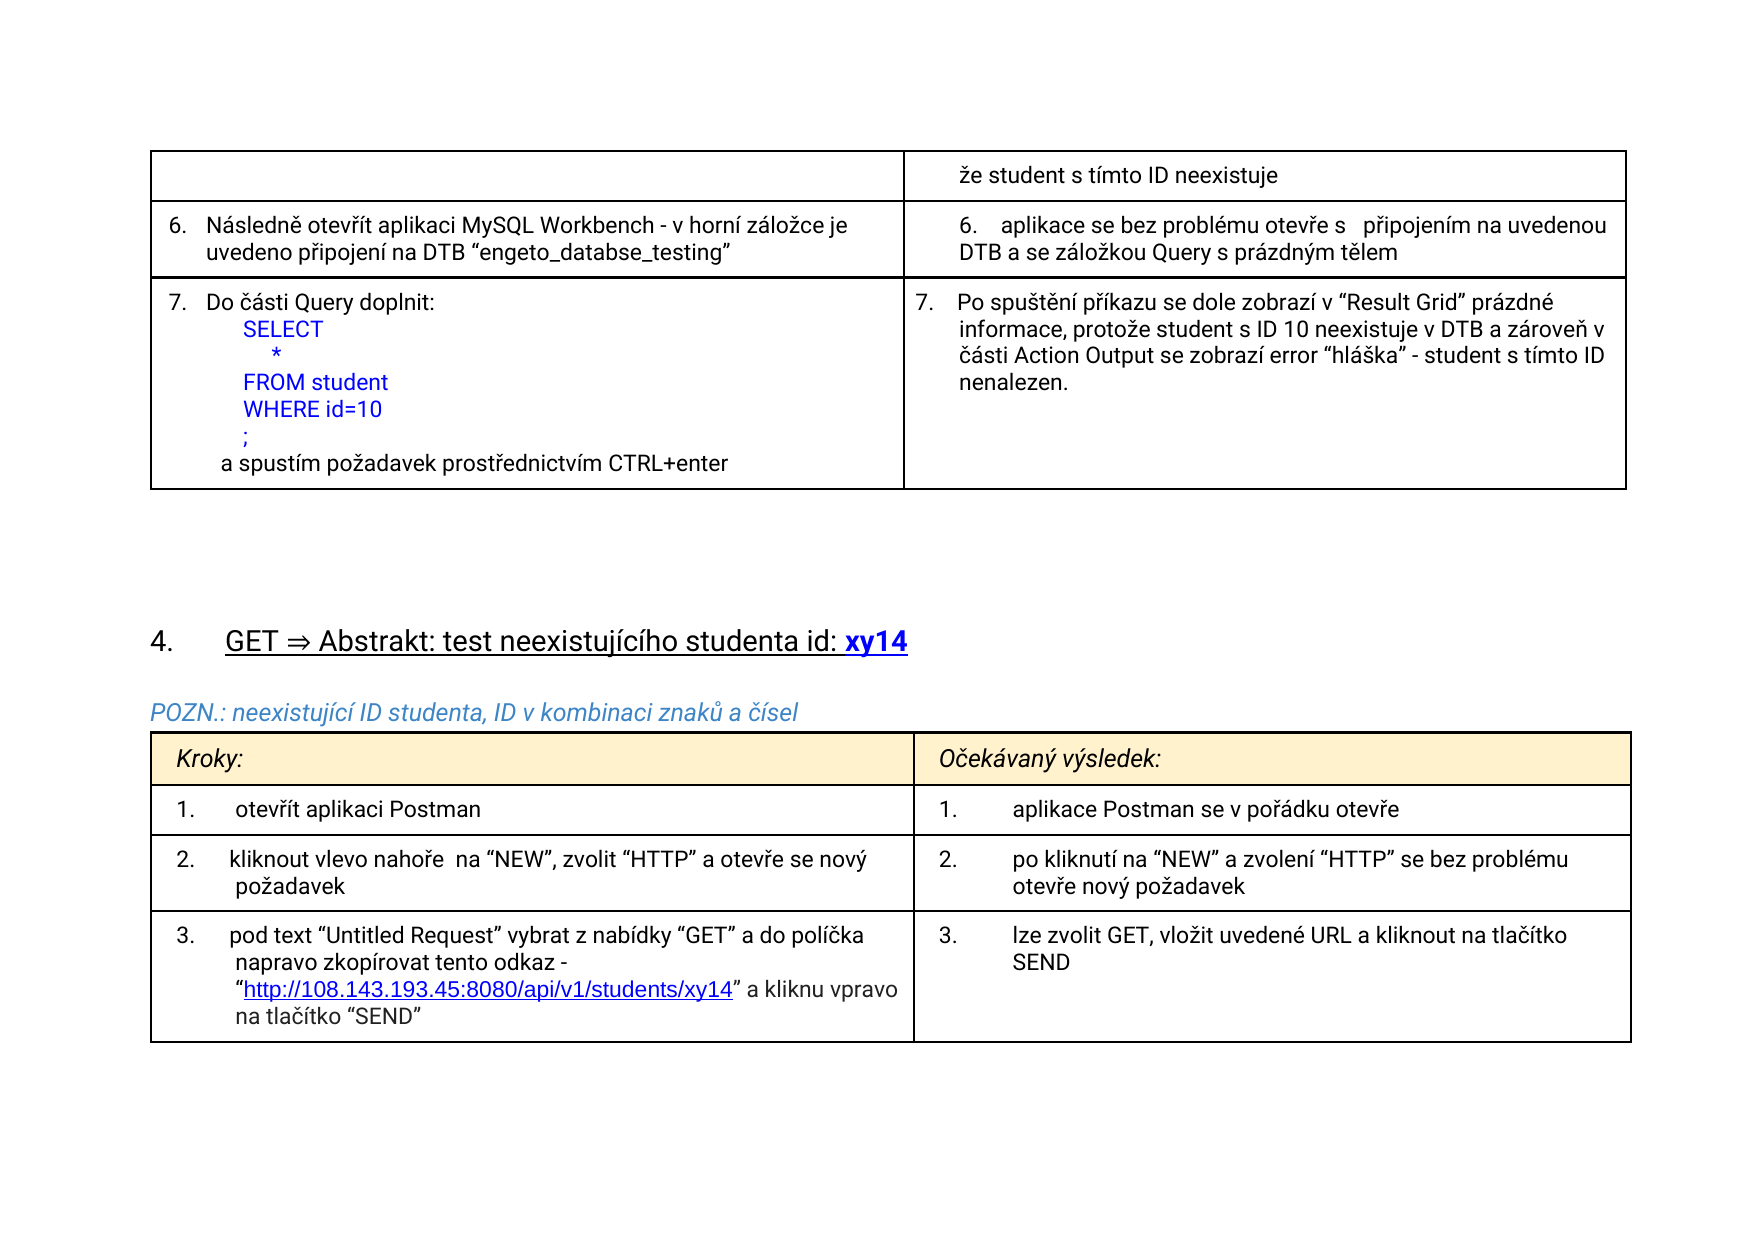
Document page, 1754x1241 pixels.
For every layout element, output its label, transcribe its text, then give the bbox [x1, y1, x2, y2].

table_cell po kliknutí na “NEW” a zvolení “HTTP” se bez problému otevře nový požadavek [915, 836, 1630, 910]
table_cell Následně otevřít aplikaci MySQL Workbench - v horní záložce je uvedeno připojení na DTB “engeto_databse_testing” [152, 202, 903, 276]
table_cell 3. pod text “Untitled Request” vybrat z nabídky “GET” a do políčka napravo zkopírovat tento odkaz - “http://108.143.193.45:8080/api/v1/students/xy14” a kliknu vpravo na tlačítko “SEND” [152, 912, 913, 1041]
table_cell 2. kliknout vlevo nahoře na “NEW”, zvolit “HTTP” a otevře se nový požadavek [152, 836, 913, 910]
table_cell aplikace Postman se v pořádku otevře [915, 786, 1630, 833]
table_cell Do části Query doplnit: SELECT * FROM student WHERE id=10 ; a spustím požadavek prostřednictvím CTRL+enter [152, 279, 903, 487]
list xy14 [150, 624, 1604, 659]
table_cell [152, 152, 903, 200]
table_cell lze zvolit GET, vložit uvedené URL a kliknout na tlačítko SEND [915, 912, 1630, 1041]
table_header Očekávaný výsledek: [915, 734, 1630, 784]
table_cell 6. aplikace se bez problému otevře s připojením na uvedenou DTB a se záložkou Query s prázdným tělem [905, 202, 1625, 276]
table_cell 7. Po spuštění příkazu se dole zobrazí v “Result Grid” prázdné informace, protože student s ID 10 neexistuje v DTB a zároveň v části Action Output se zobrazí error “hláška” - student s tímto ID nenalezen. [905, 279, 1625, 487]
table_cell otevřít aplikaci Postman [152, 786, 913, 833]
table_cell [905, 152, 1625, 200]
table_header Kroky: [152, 734, 913, 784]
text POZN.: neexistující ID studenta, ID v kombinaci znaků a čísel [150, 698, 1604, 727]
